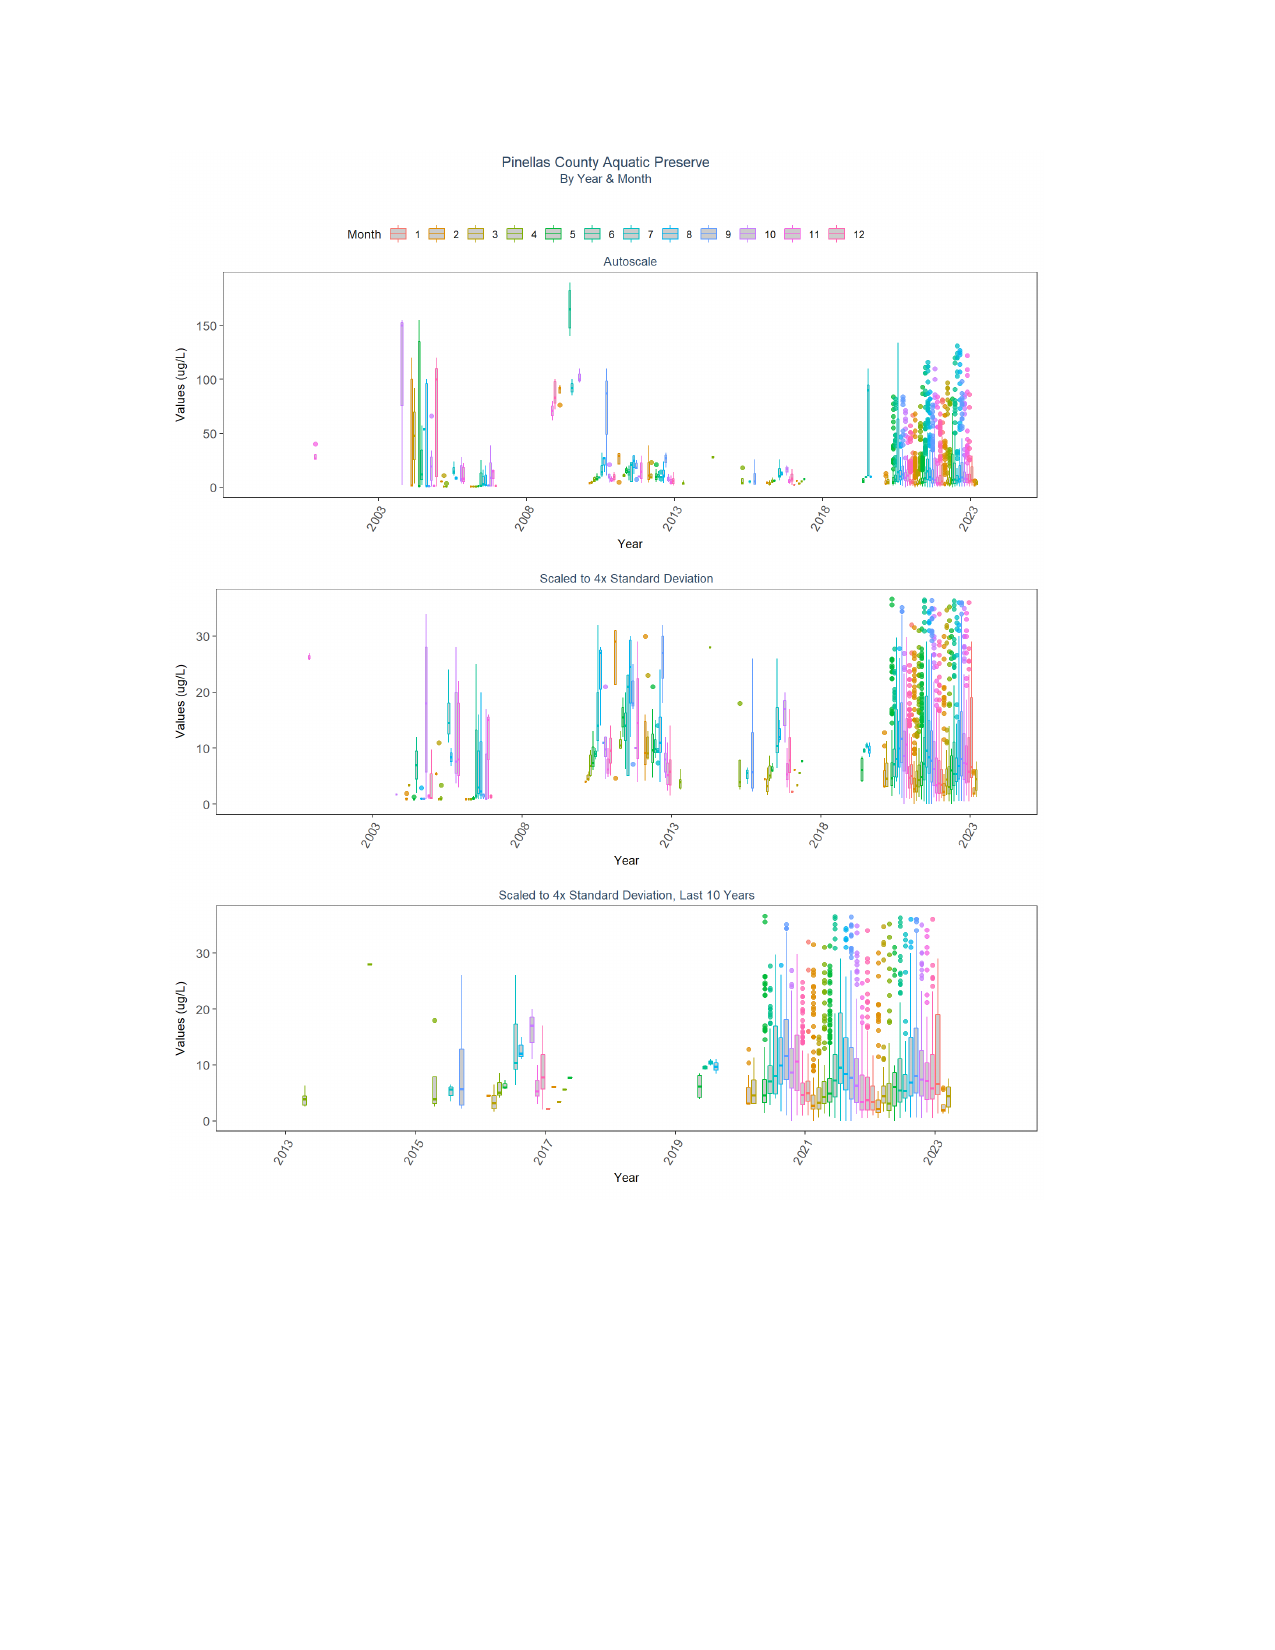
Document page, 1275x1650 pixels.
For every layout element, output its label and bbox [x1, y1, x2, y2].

picture [168, 150, 1044, 1200]
